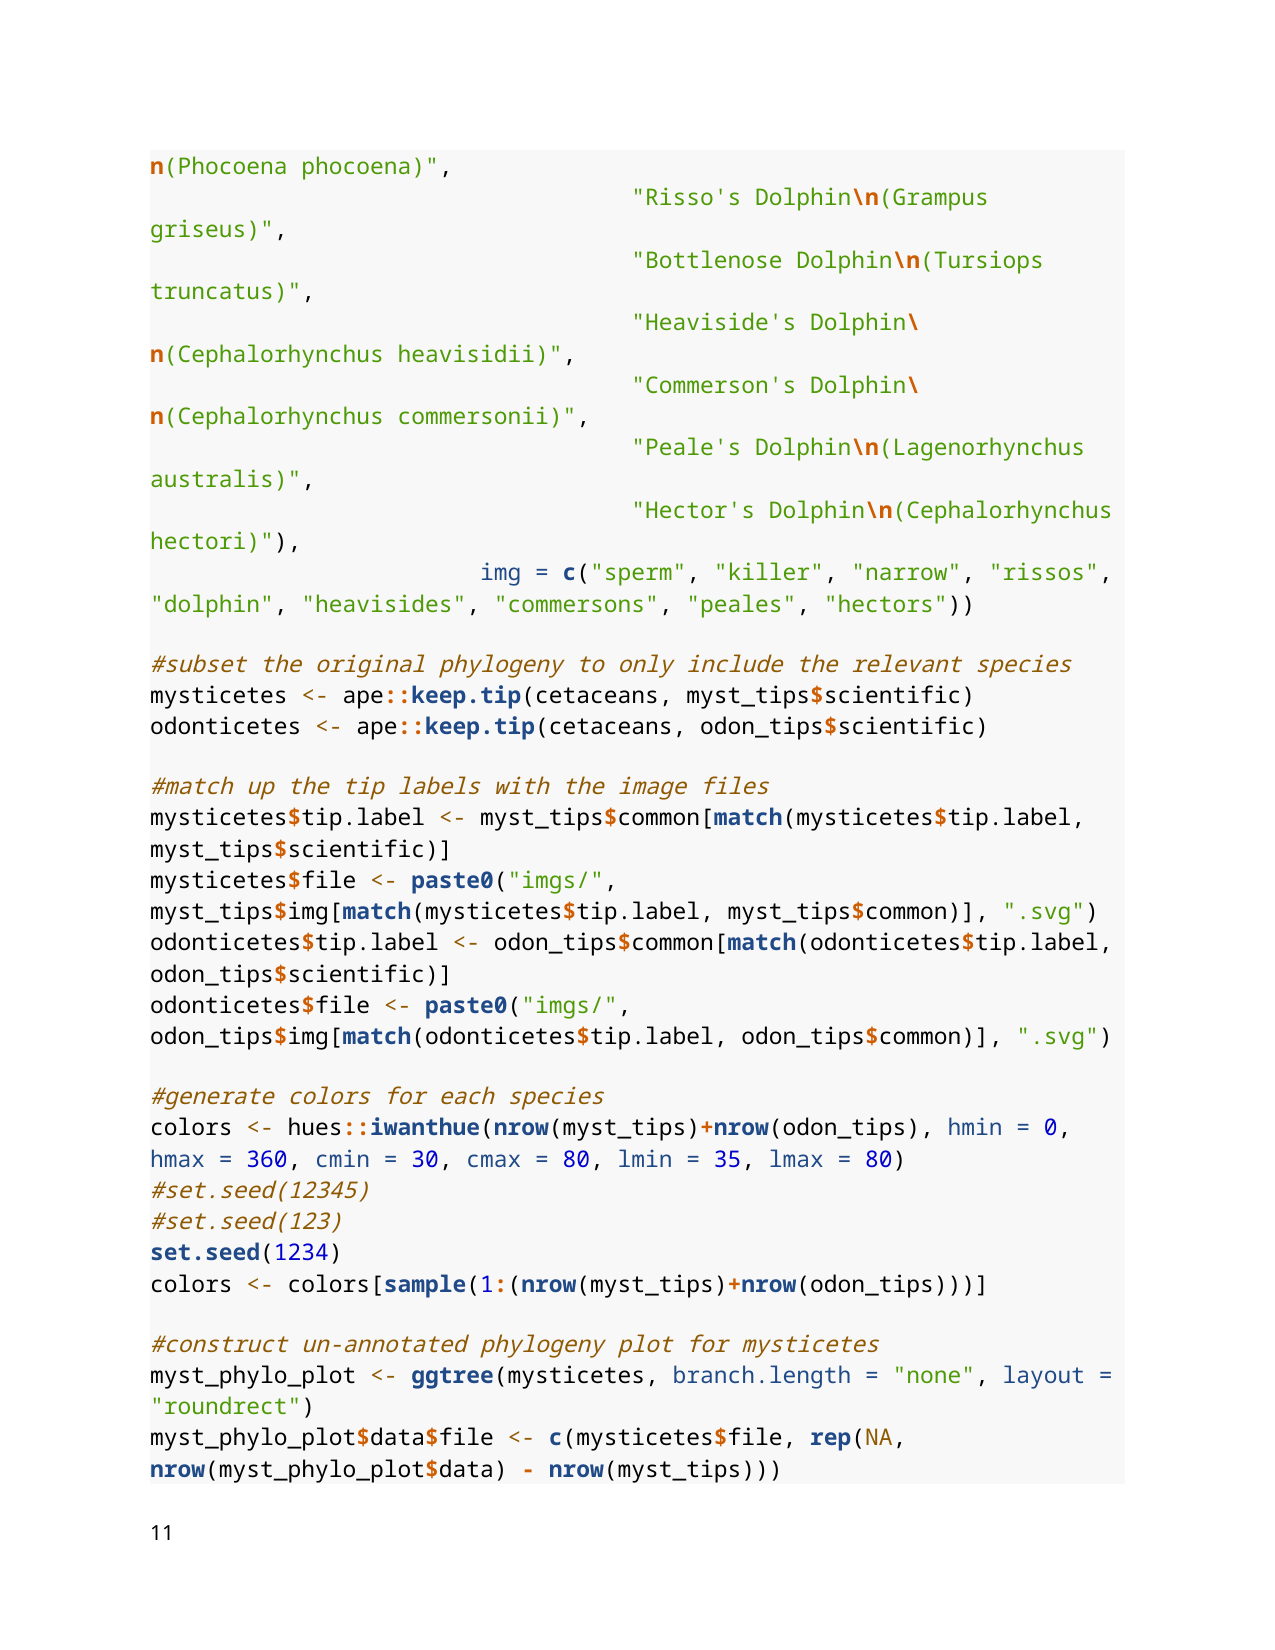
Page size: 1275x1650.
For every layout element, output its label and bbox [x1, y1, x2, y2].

text [150, 150, 1125, 1484]
